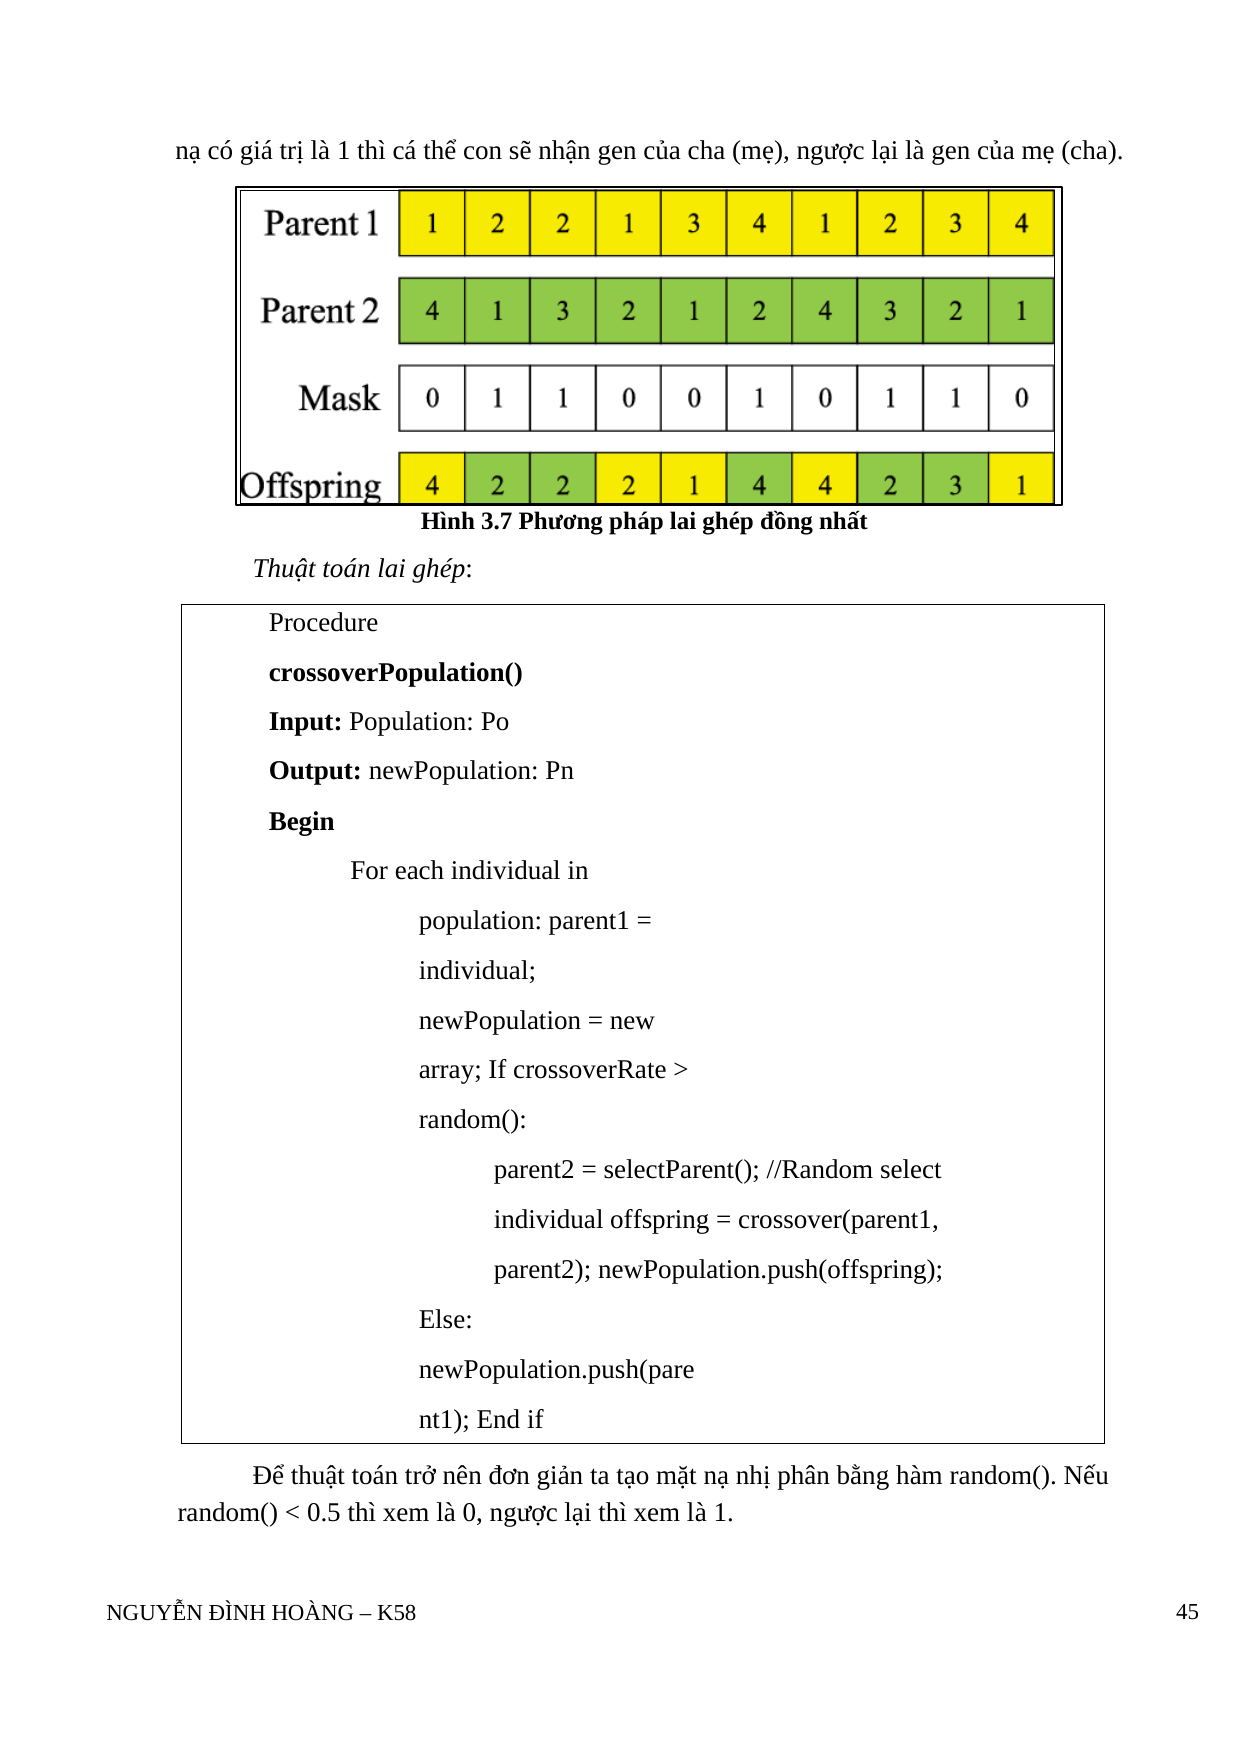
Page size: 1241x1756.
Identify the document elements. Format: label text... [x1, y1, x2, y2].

text Hình 3.7 Phương pháp lai ghép đồng nhất [89, 182, 1198, 534]
text nạ có giá trị là 1 thì cá thể con sẽ nhận gen của cha (mẹ), ngược lại là gen của mẹ (cha). [101, 134, 1198, 165]
text Thuật toán lai ghép: [252, 552, 1198, 583]
text Để thuật toán trở nên đơn giản ta tạo mặt nạ nhị phân bằng hàm random(). Nếu random() < 0.5 thì xem là 0, ngược lại thì xem là 1. [177, 608, 1198, 1527]
